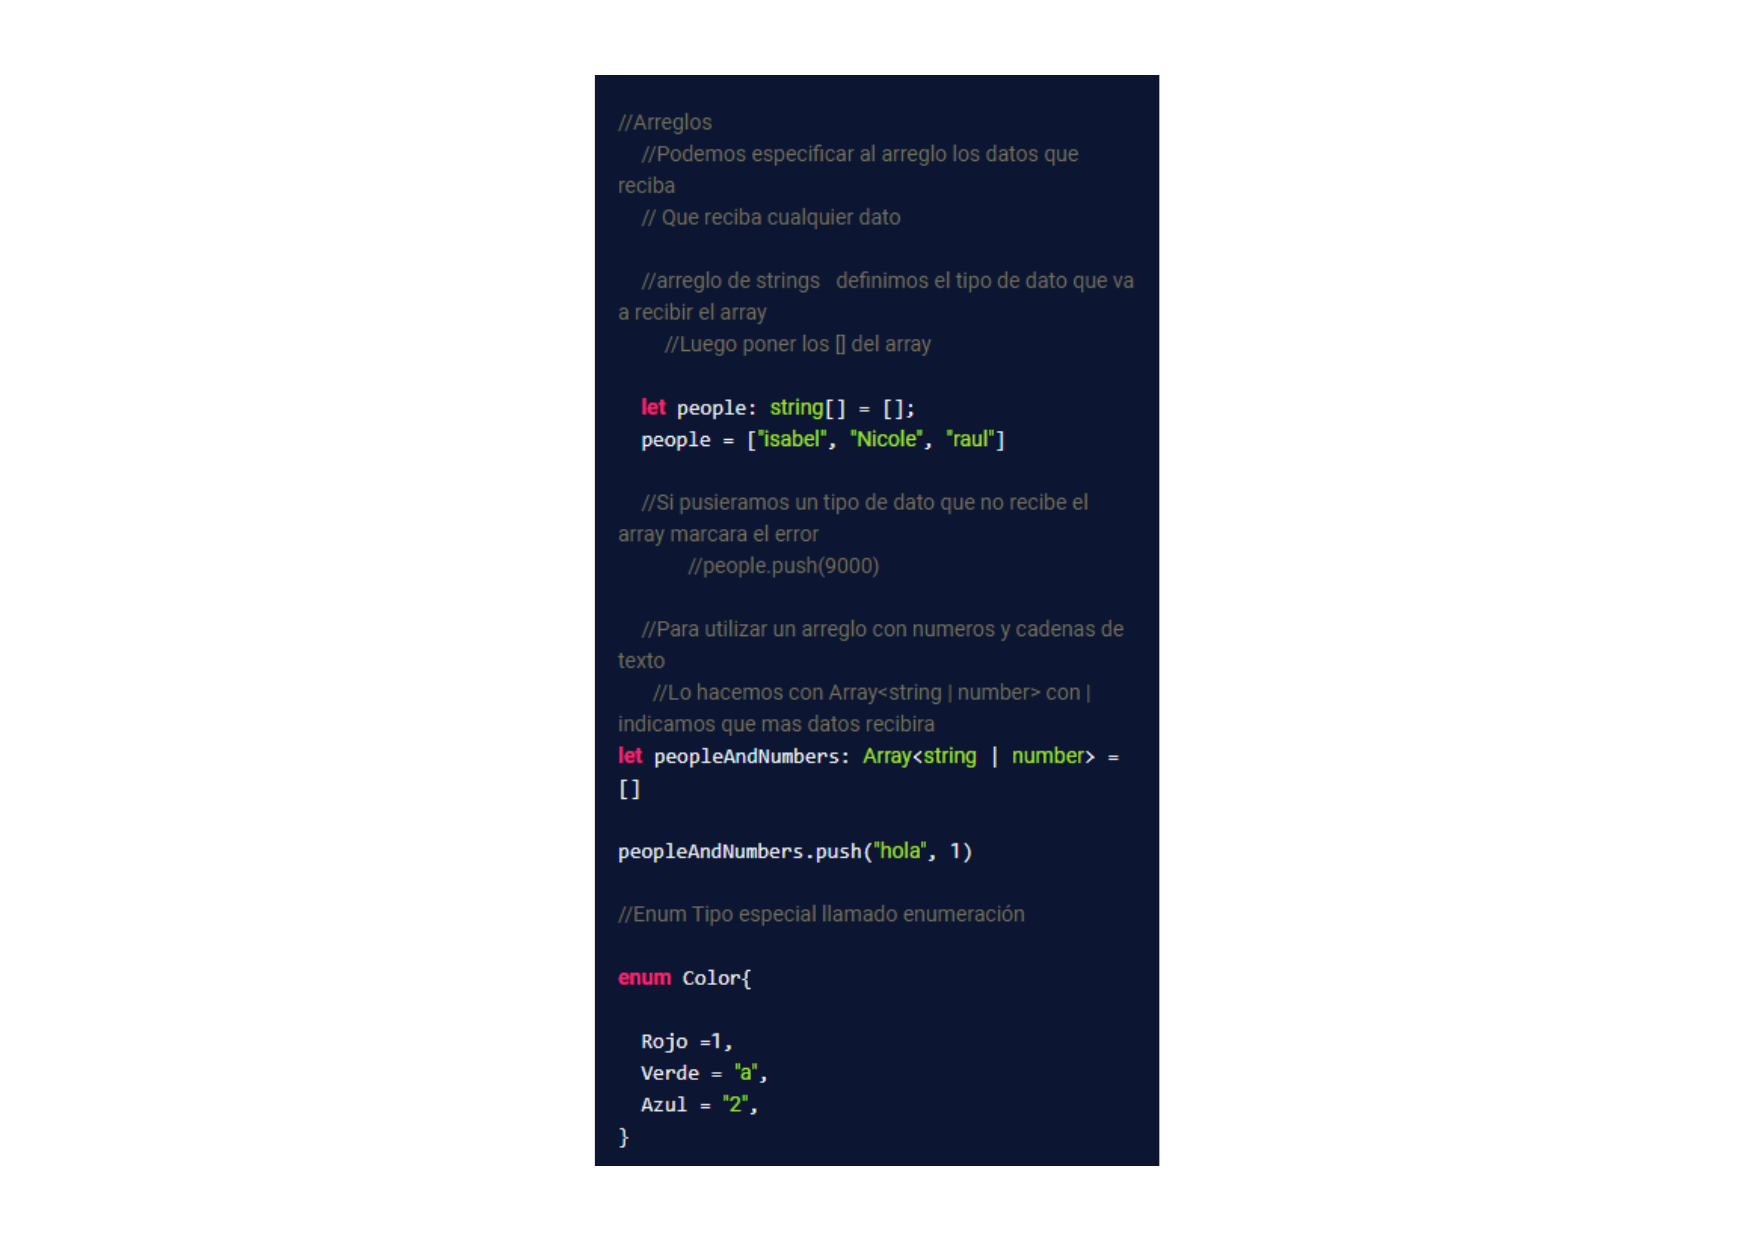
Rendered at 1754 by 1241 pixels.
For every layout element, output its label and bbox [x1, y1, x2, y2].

picture [594, 75, 1160, 1166]
